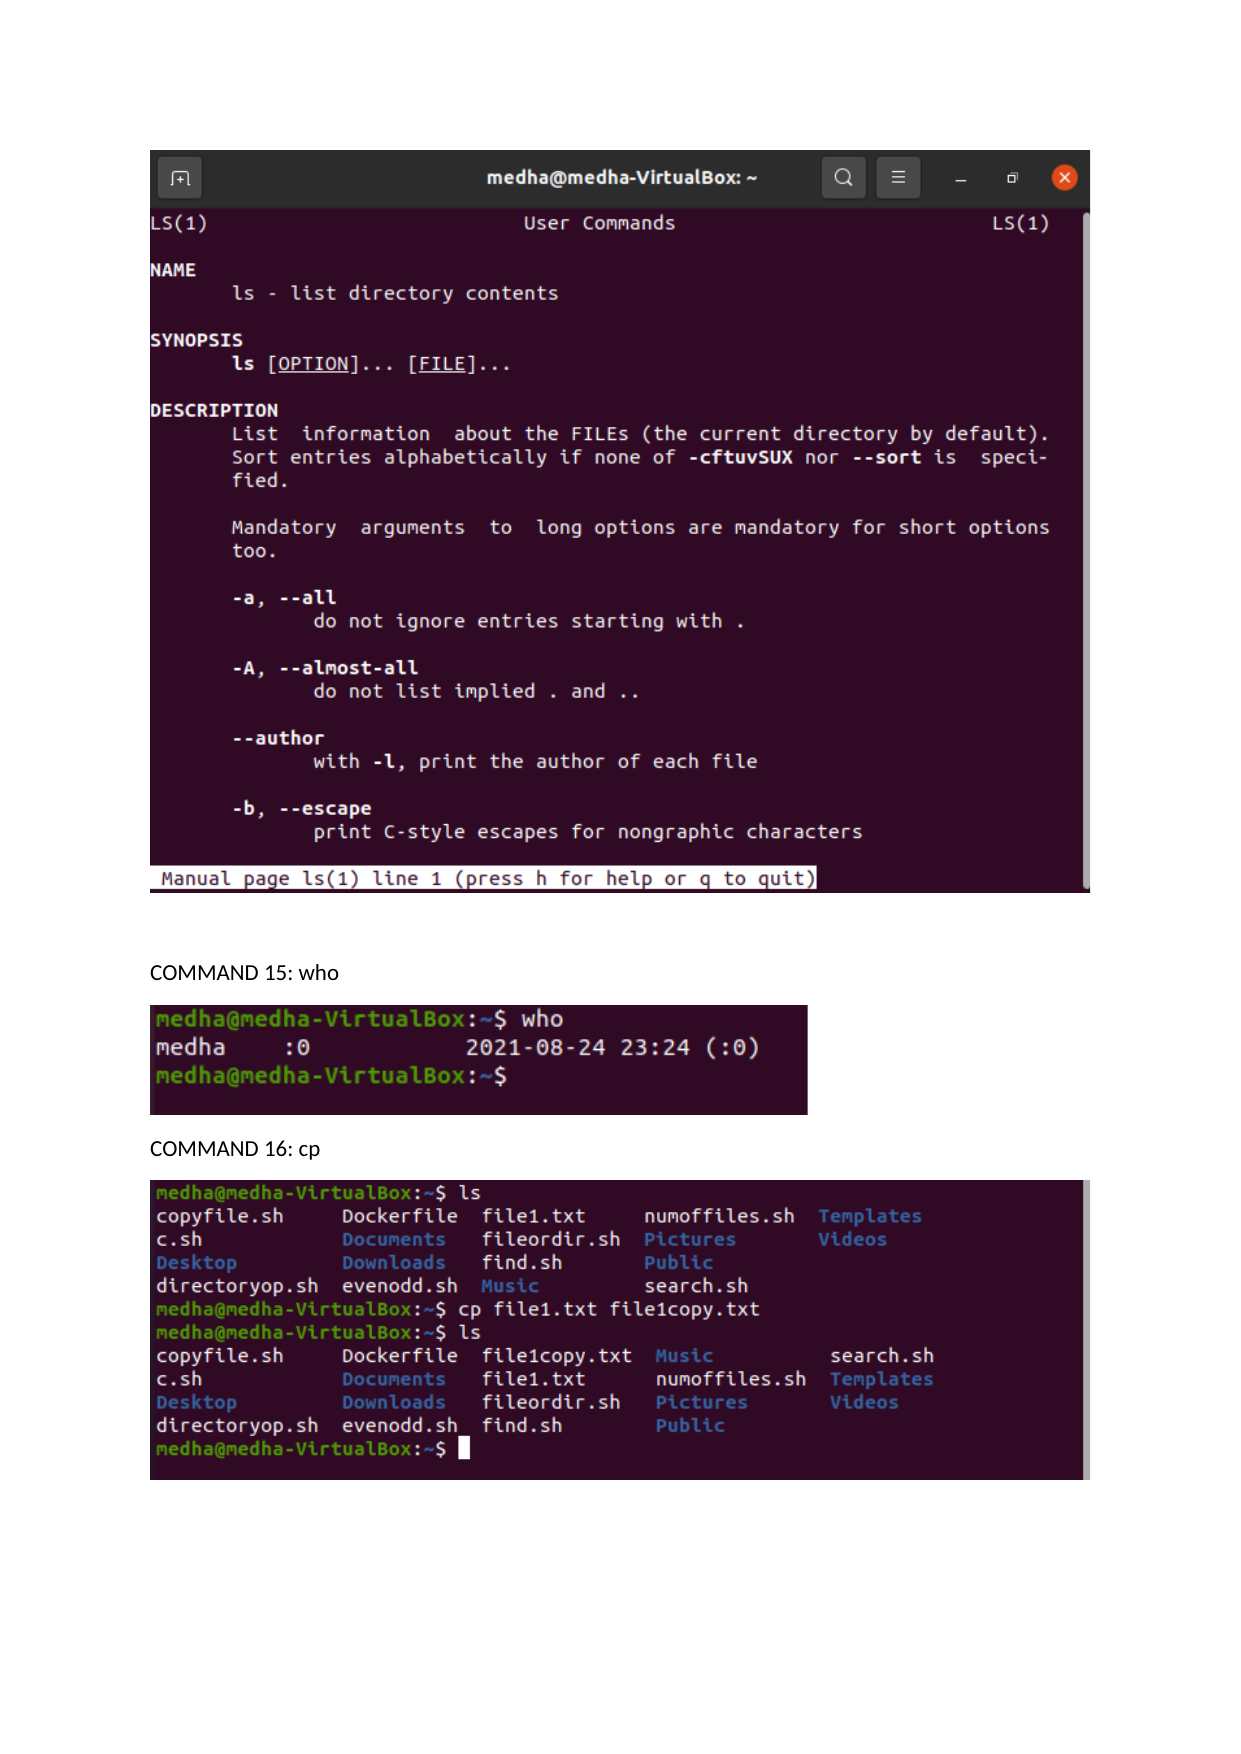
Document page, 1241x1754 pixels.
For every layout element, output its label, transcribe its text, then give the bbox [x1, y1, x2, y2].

picture [150, 1180, 1091, 1480]
text COMMAND 16: cp [150, 1134, 1090, 1162]
picture [150, 1005, 808, 1115]
text COMMAND 15: who [150, 958, 1090, 987]
picture [150, 150, 1091, 893]
